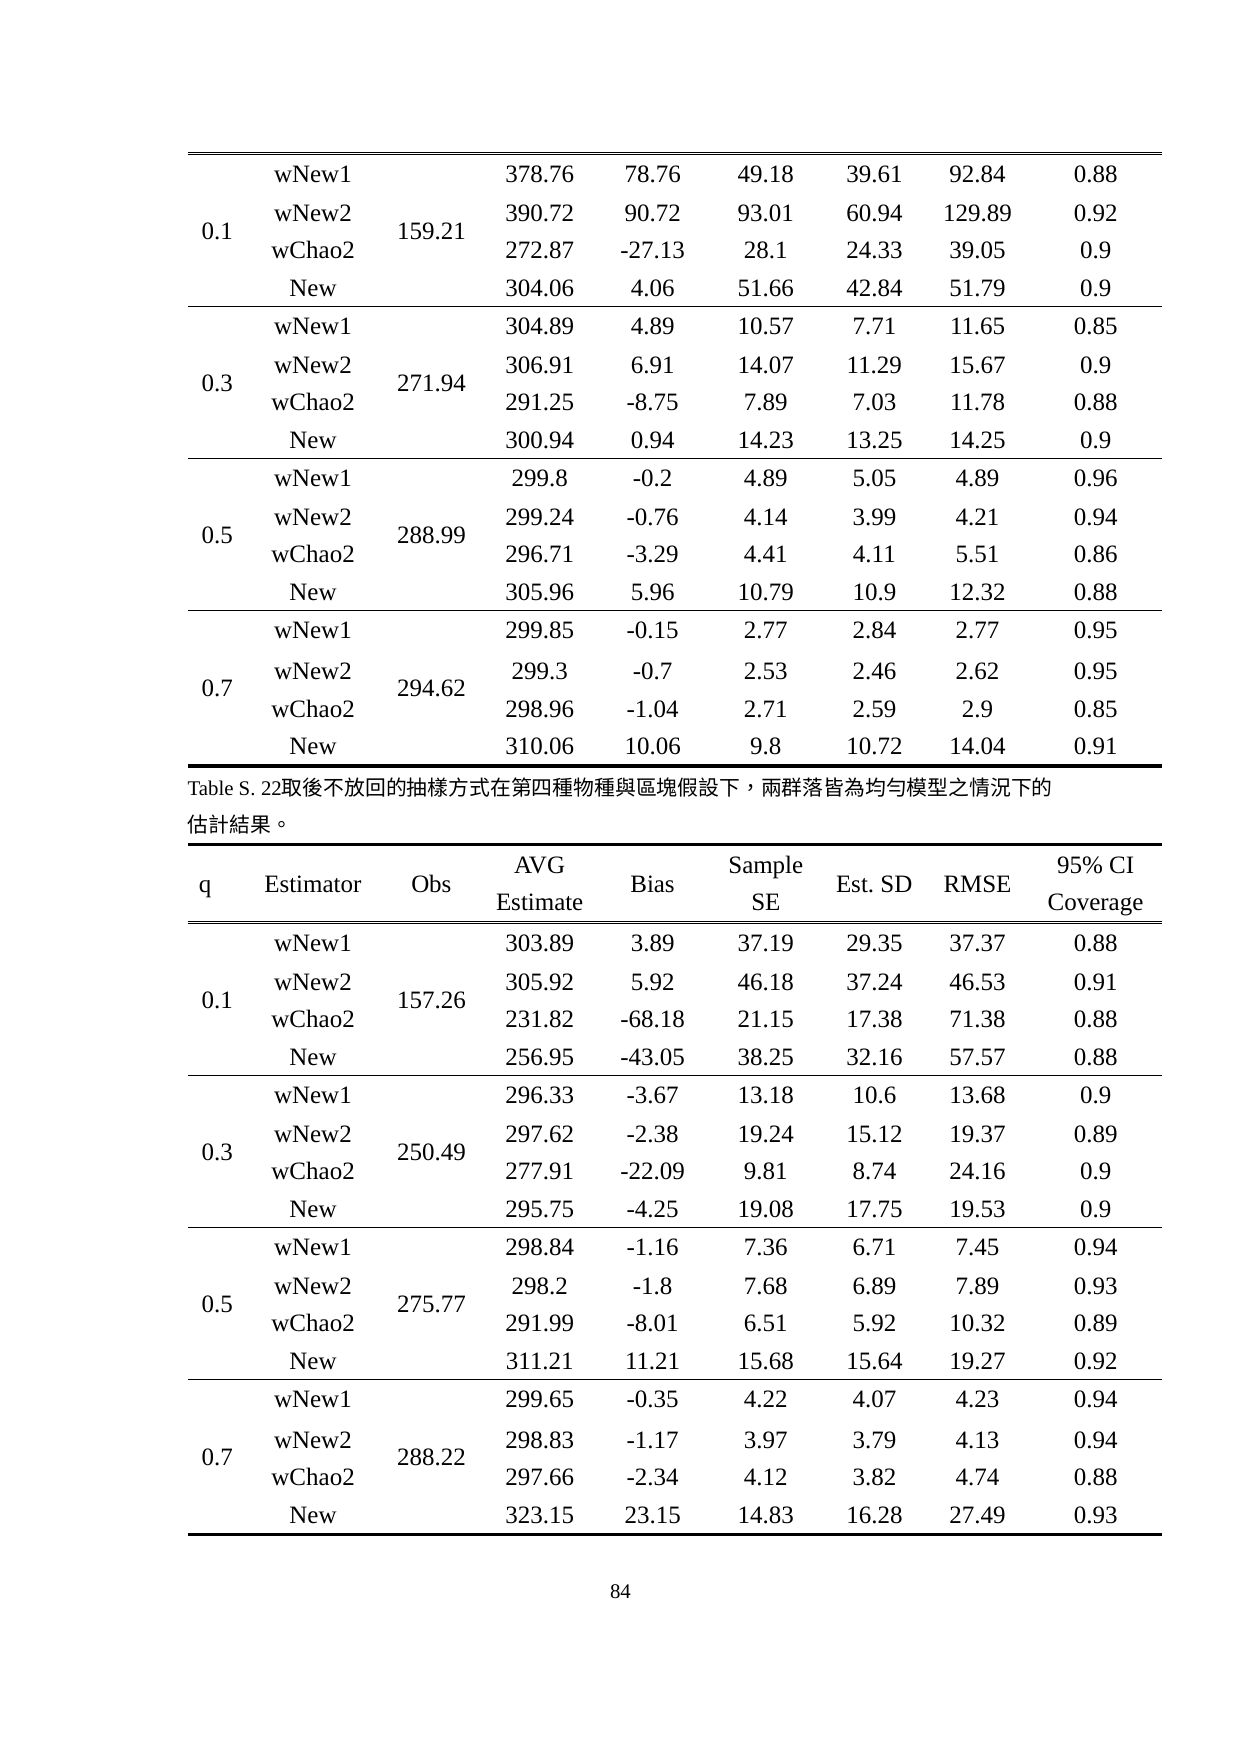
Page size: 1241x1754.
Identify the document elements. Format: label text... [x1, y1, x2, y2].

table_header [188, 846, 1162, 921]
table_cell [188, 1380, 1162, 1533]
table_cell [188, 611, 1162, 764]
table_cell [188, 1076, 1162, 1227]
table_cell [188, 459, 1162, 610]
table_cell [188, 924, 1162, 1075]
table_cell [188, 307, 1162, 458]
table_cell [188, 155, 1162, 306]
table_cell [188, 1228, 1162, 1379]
text Table S. 22取後不放回的抽樣方式在第四種物種與區塊假設下，兩群落皆為均勻模型之情況下的估計結果。 [187, 767, 1053, 842]
